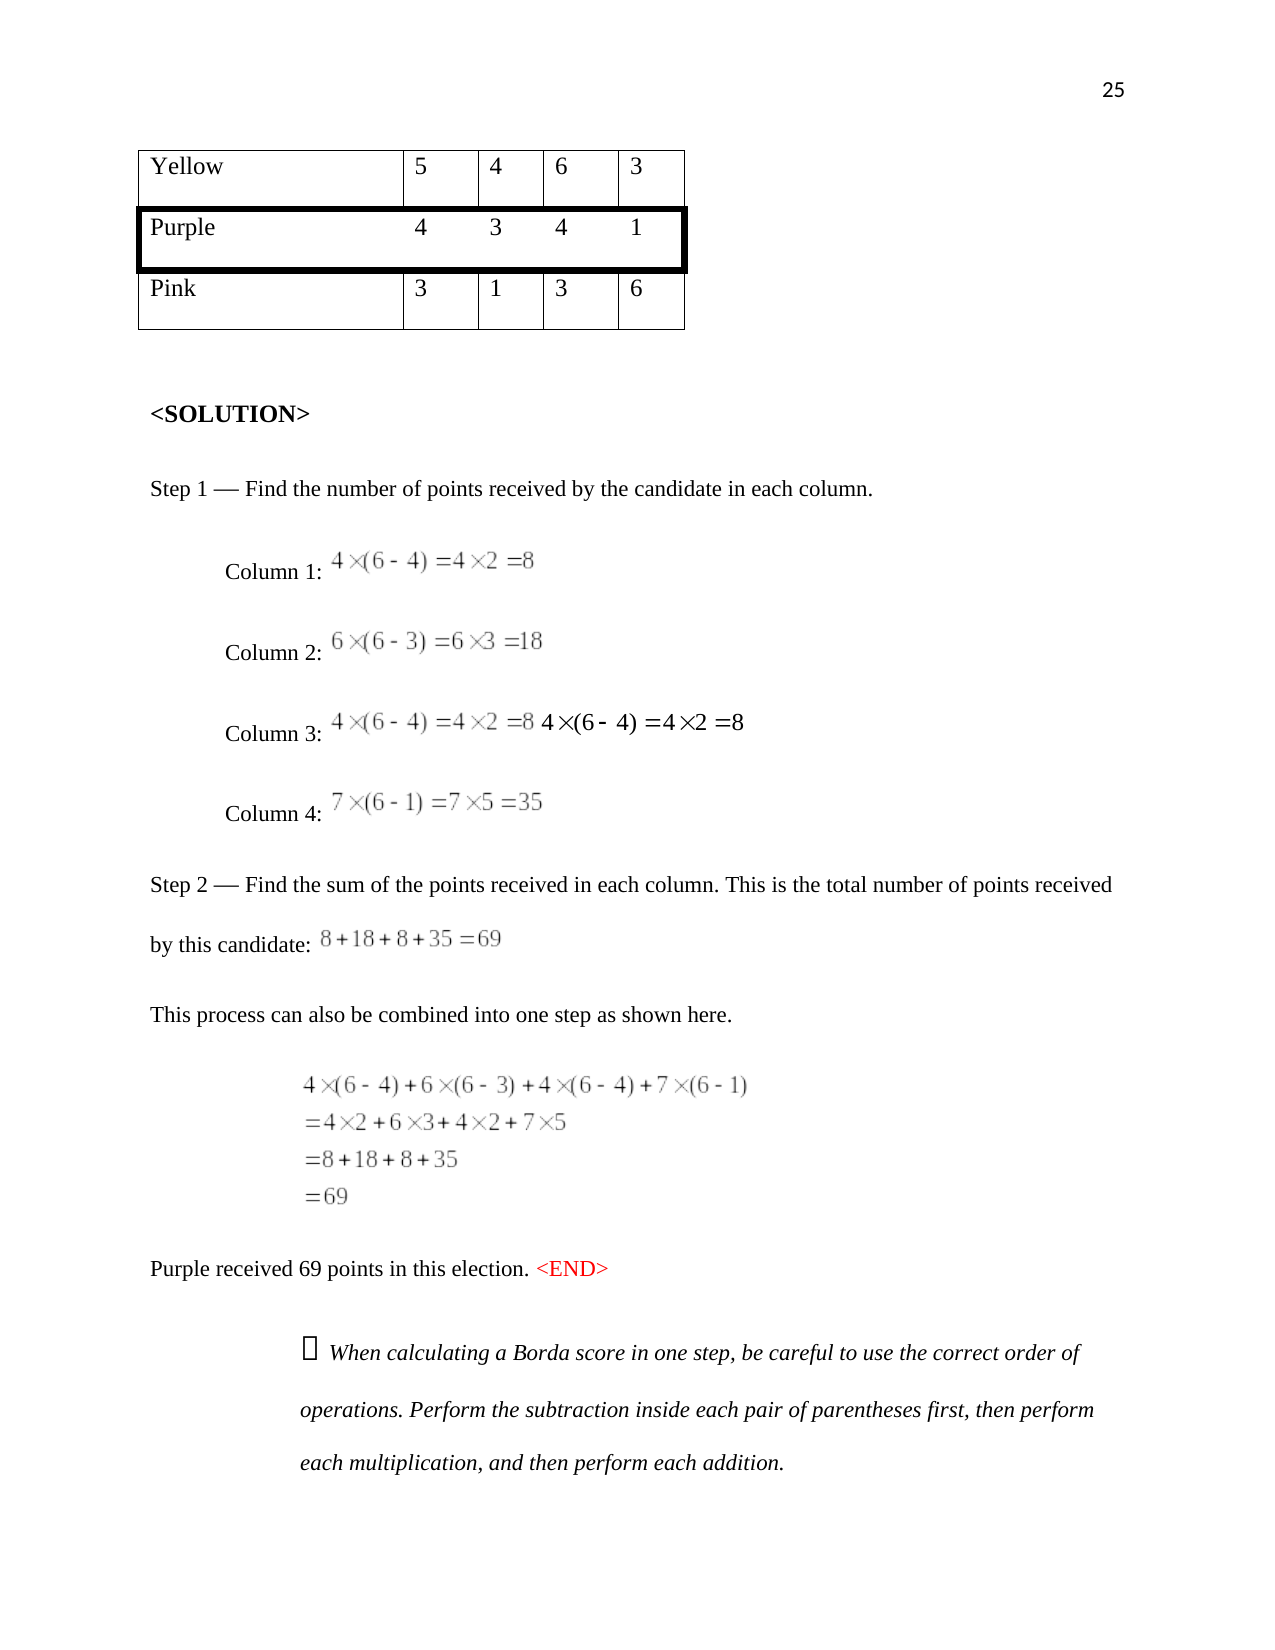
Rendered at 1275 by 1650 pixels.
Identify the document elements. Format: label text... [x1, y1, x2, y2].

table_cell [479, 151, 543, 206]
text Column 1: [150, 547, 1125, 585]
text Column 3: [150, 708, 1125, 746]
text Step 1 — Find the number of points received by the candidate in each column. [150, 473, 1125, 502]
text <SOLUTION> [150, 399, 1125, 428]
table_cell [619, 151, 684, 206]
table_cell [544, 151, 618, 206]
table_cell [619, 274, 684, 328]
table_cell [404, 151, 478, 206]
text 🚦 When calculating a Borda score in one step, be careful to use the correct order of operations. Perform the subtraction inside each pair of parentheses first, then perform each multiplication, and then perform each addition. [300, 1324, 1125, 1475]
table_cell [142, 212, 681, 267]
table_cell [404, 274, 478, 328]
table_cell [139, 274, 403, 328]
text This process can also be combined into one step as shown here. [150, 1001, 1125, 1027]
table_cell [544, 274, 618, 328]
text Step 2 — Find the sum of the points received in each column. This is the total number of points received by this candidate: [150, 869, 1125, 958]
text Column 4: [150, 789, 1125, 826]
text Purple received 69 points in this election. <END> [150, 1255, 1125, 1281]
text Column 2: [150, 628, 1125, 665]
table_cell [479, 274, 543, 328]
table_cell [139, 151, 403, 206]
